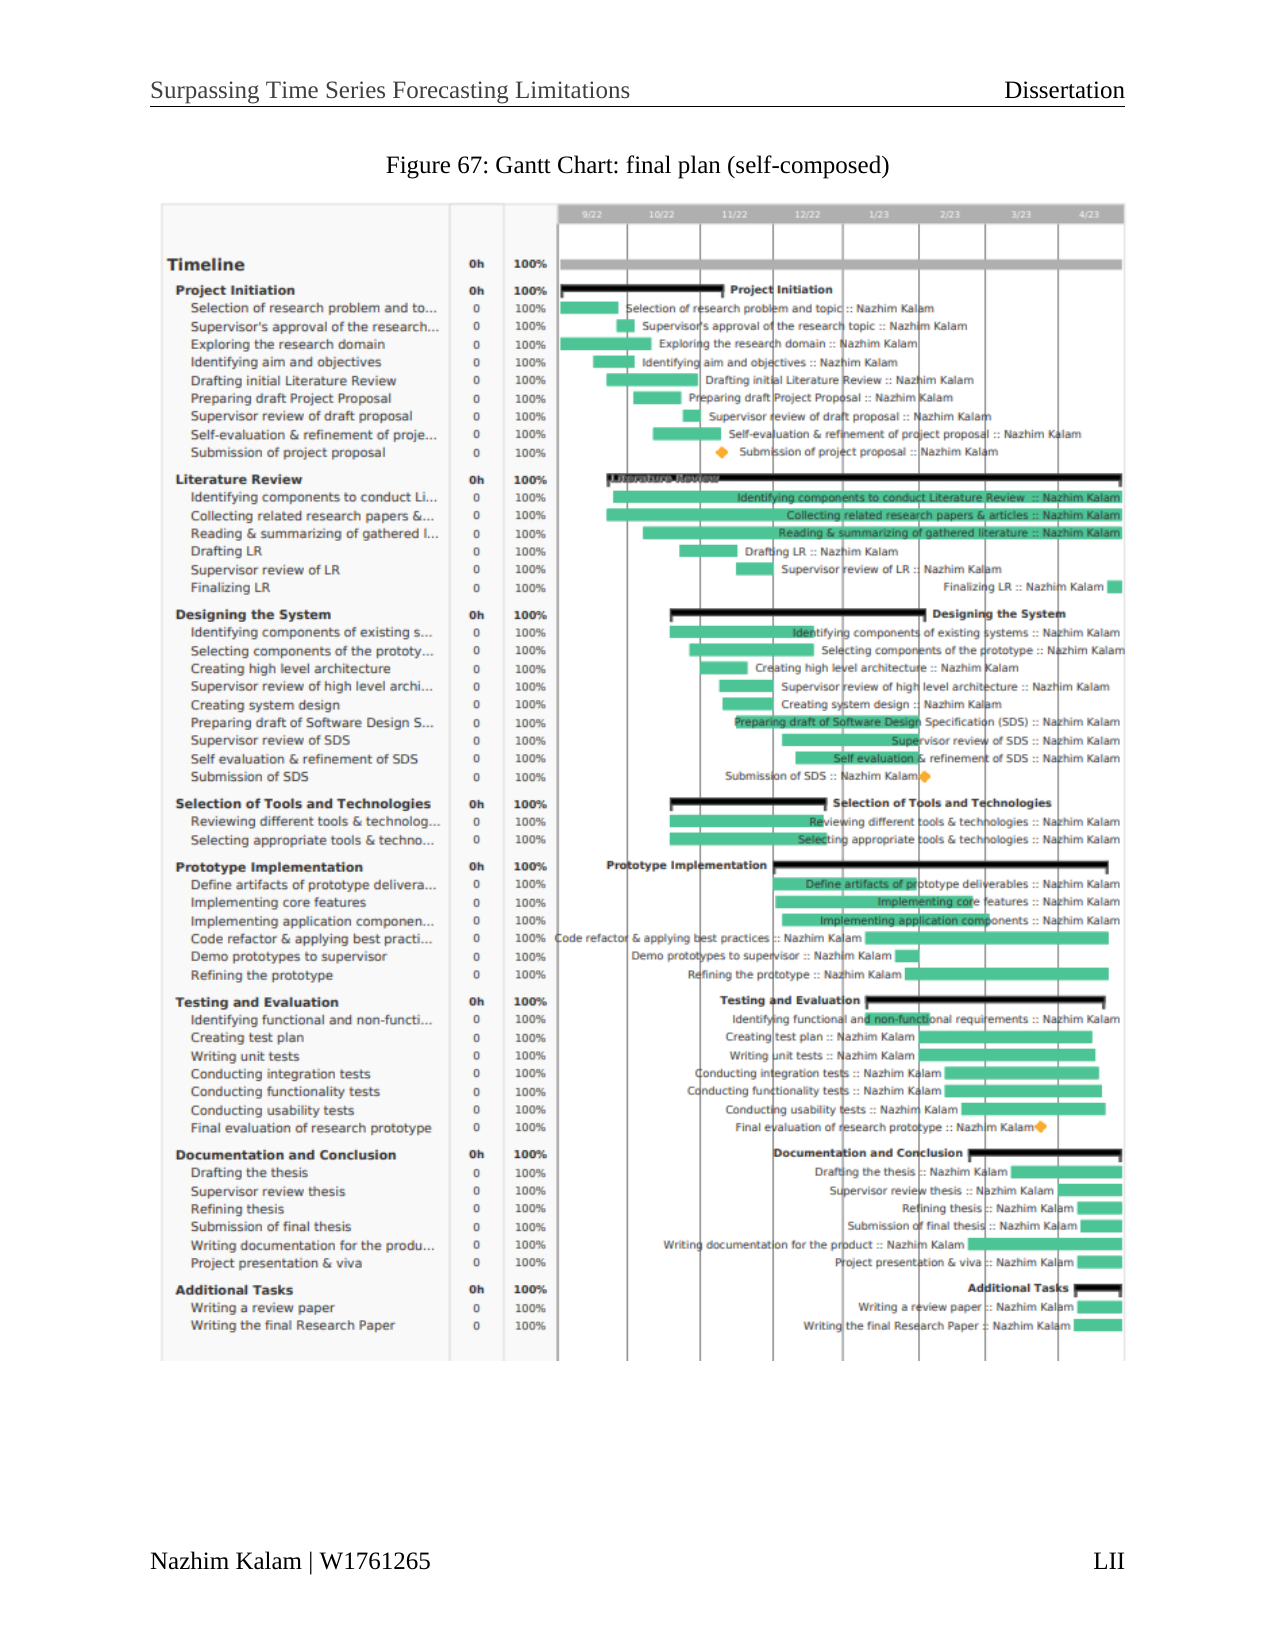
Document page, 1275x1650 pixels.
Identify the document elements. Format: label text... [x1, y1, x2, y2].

picture [150, 195, 1140, 1361]
text Figure 67: Gantt Chart: final plan (self-composed) [150, 150, 1125, 179]
